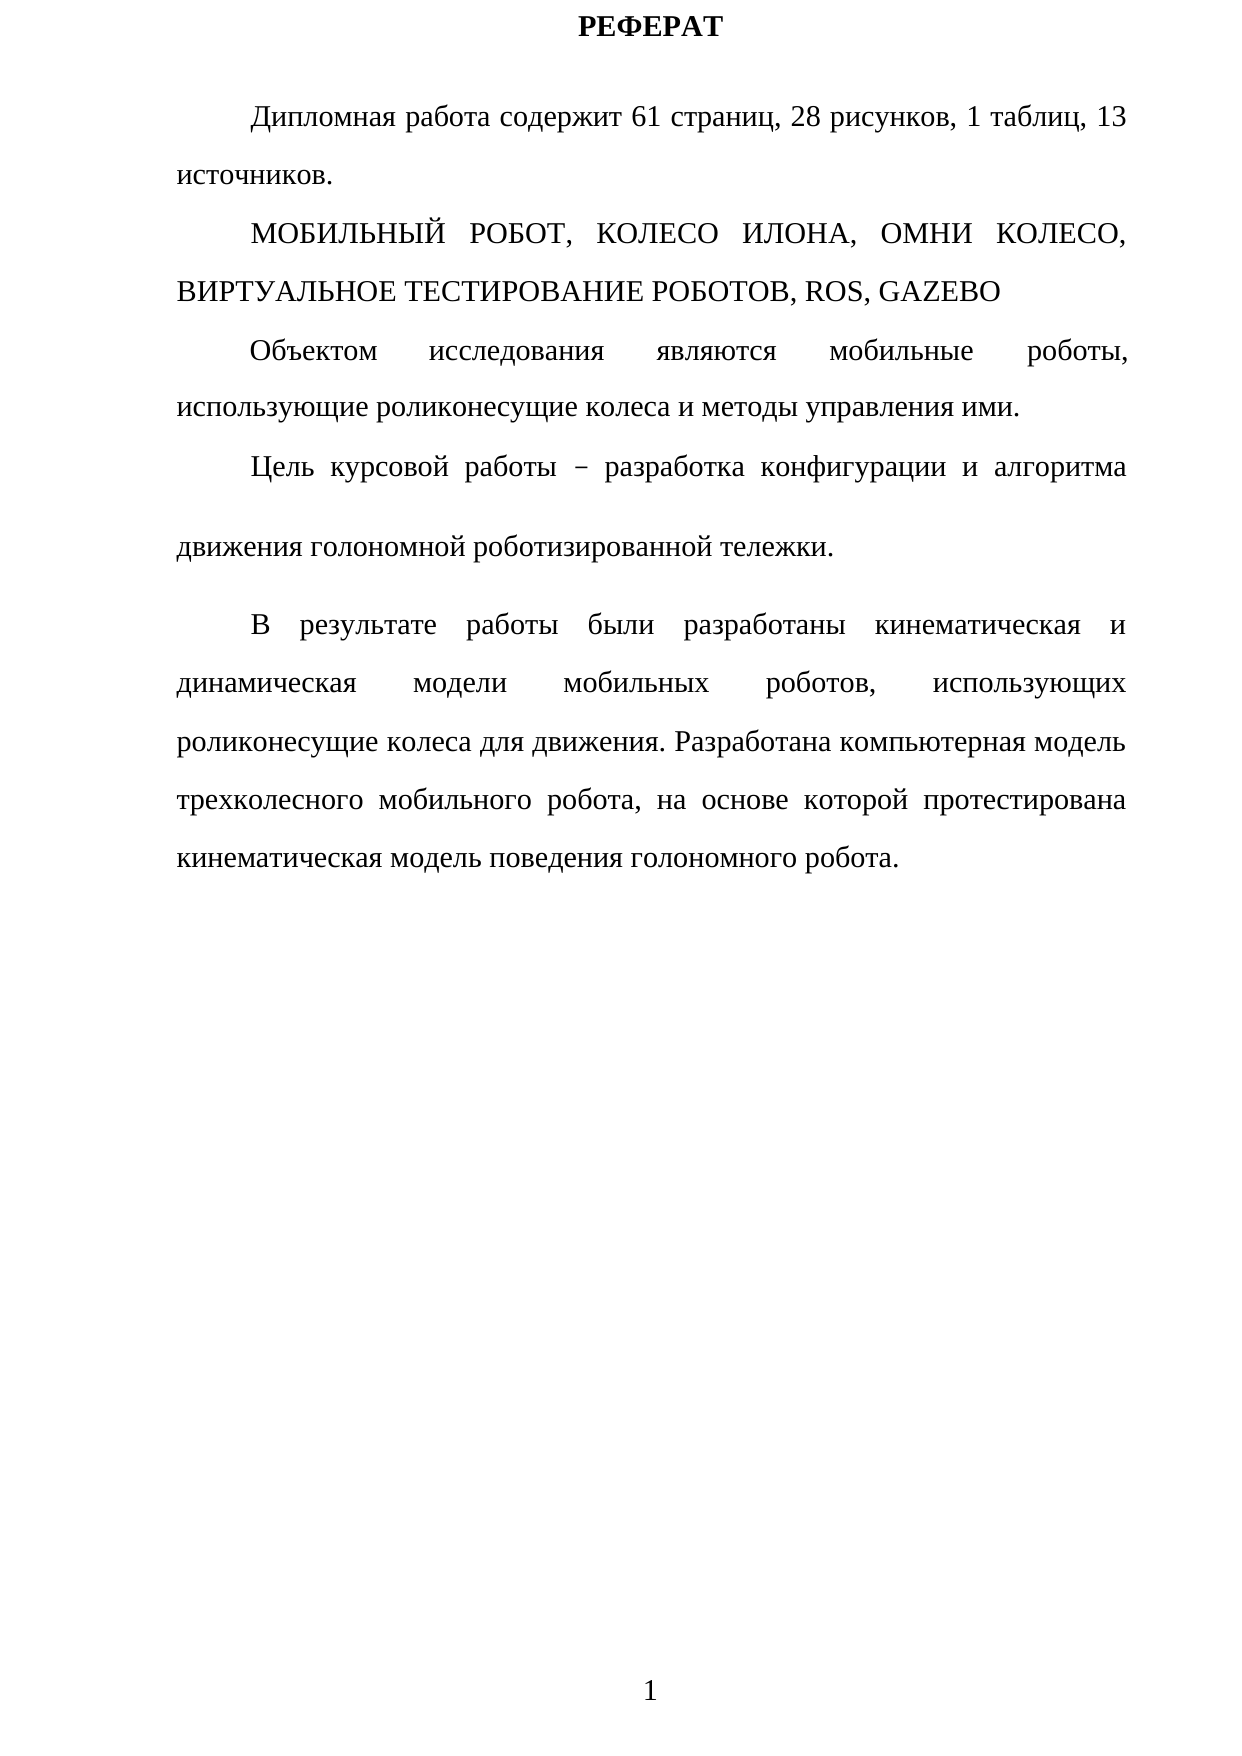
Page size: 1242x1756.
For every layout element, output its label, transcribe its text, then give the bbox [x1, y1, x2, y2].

text РЕФЕРАТ [205, 8, 1095, 43]
text Дипломная работа содержит 61 страниц, 28 рисунков, 1 таблиц, 13 источников. [176, 98, 1127, 191]
text Объектом исследования являются мобильные роботы, [172, 332, 1129, 366]
text Цель курсовой работы − разработка конфигурации и алгоритма движения голономной роботизированной тележки. [176, 449, 1127, 562]
text использующие роликонесущие колеса и методы управления ими. [176, 389, 1127, 423]
text В результате работы были разработаны кинематическая и динамическая модели мобильных роботов, использующих роликонесущие колеса для движения. Разработана компьютерная модель трехколесного мобильного робота, на основе которой протестирована кинематическая модель поведения голономного робота. [176, 606, 1127, 874]
text МОБИЛЬНЫЙ РОБОТ, КОЛЕСО ИЛОНА, ОМНИ КОЛЕСО, ВИРТУАЛЬНОЕ ТЕСТИРОВАНИЕ РОБОТОВ, ROS, GAZEBO [176, 215, 1127, 308]
